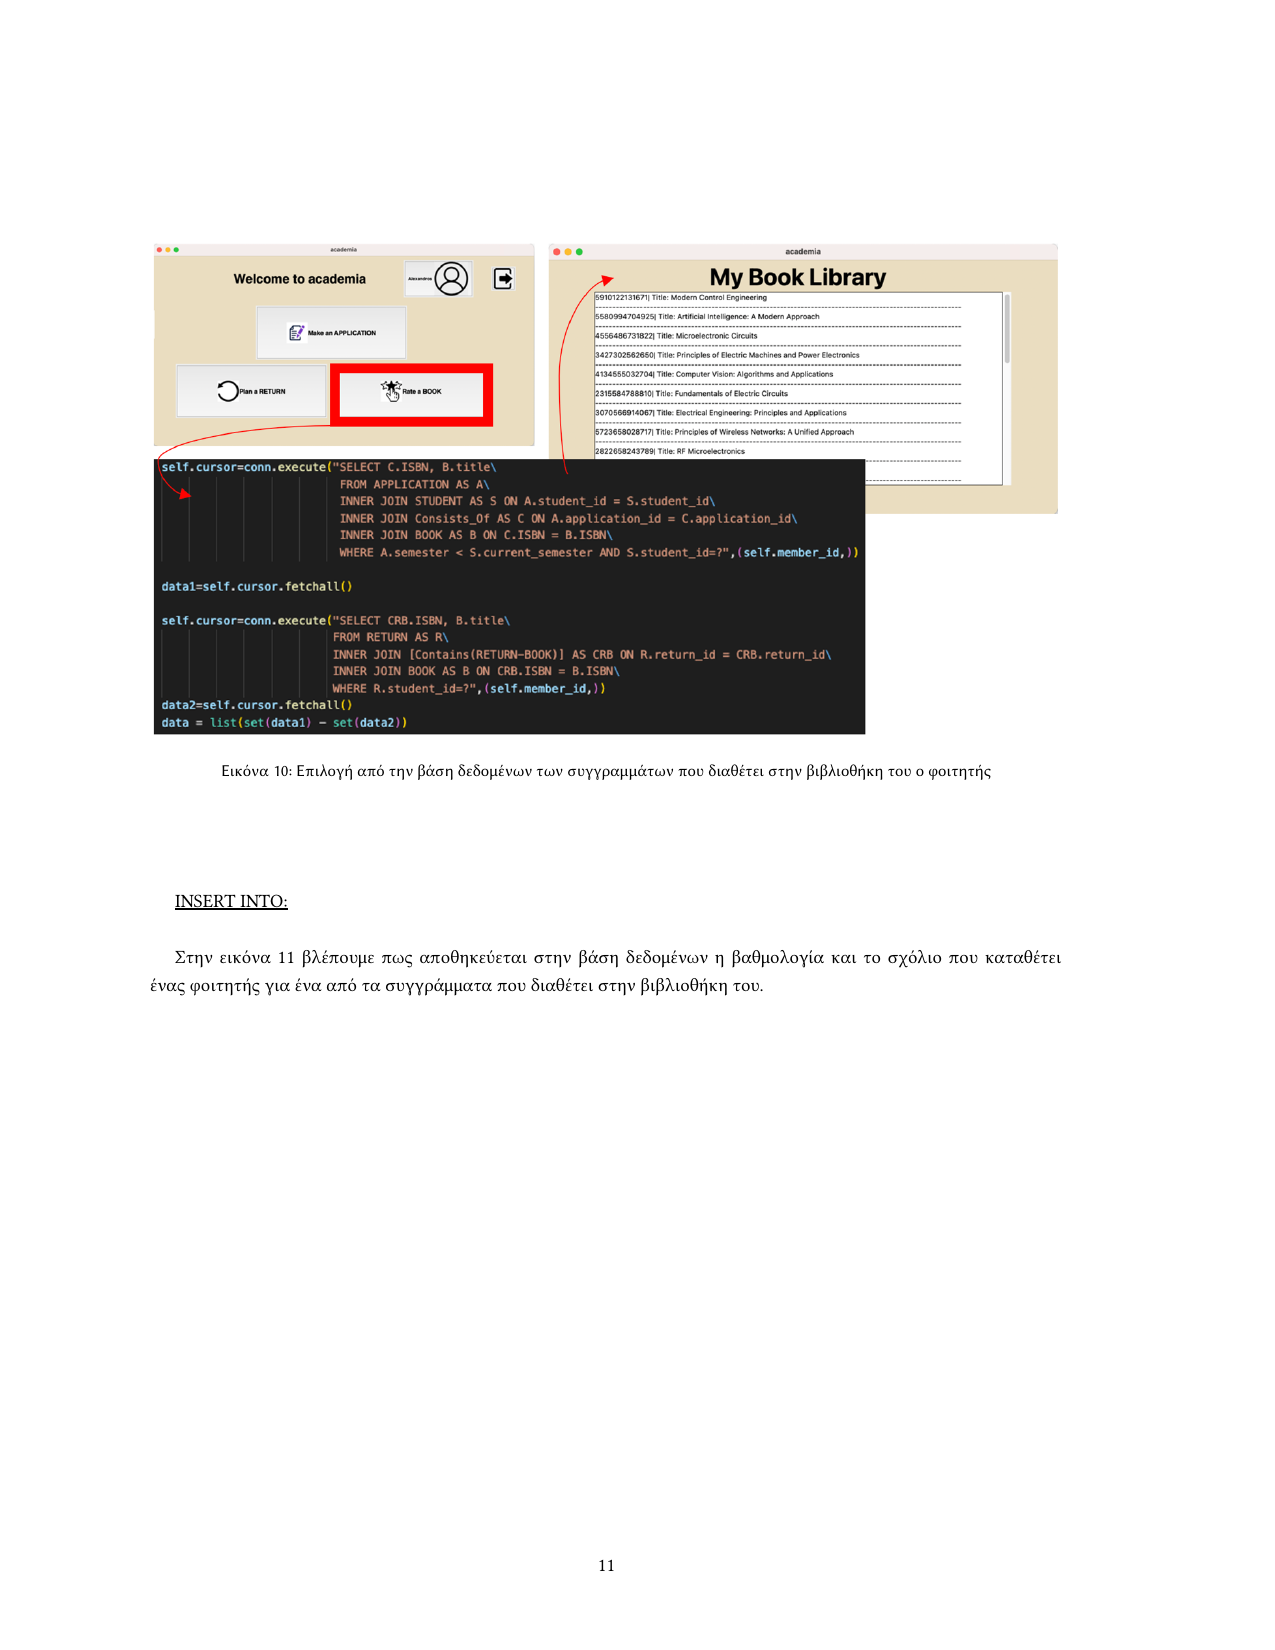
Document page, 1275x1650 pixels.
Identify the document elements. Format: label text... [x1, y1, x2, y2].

text Στην εικόνα 11 βλέπουμε πως αποθηκεύεται στην βάση δεδομένων η βαθμολογία και το σχόλιο που καταθέτει ένας φοιτητής για ένα από τα συγγράμματα που διαθέτει στην βιβλιοθήκη του. [150, 940, 1062, 996]
text INSERT INTO: [150, 883, 1062, 912]
text Εικόνα 10: Επιλογή από την βάση δεδομένων των συγγραμμάτων που διαθέτει στην βιβλιοθήκη του ο φοιτητής [150, 759, 1062, 780]
picture [150, 239, 1063, 739]
